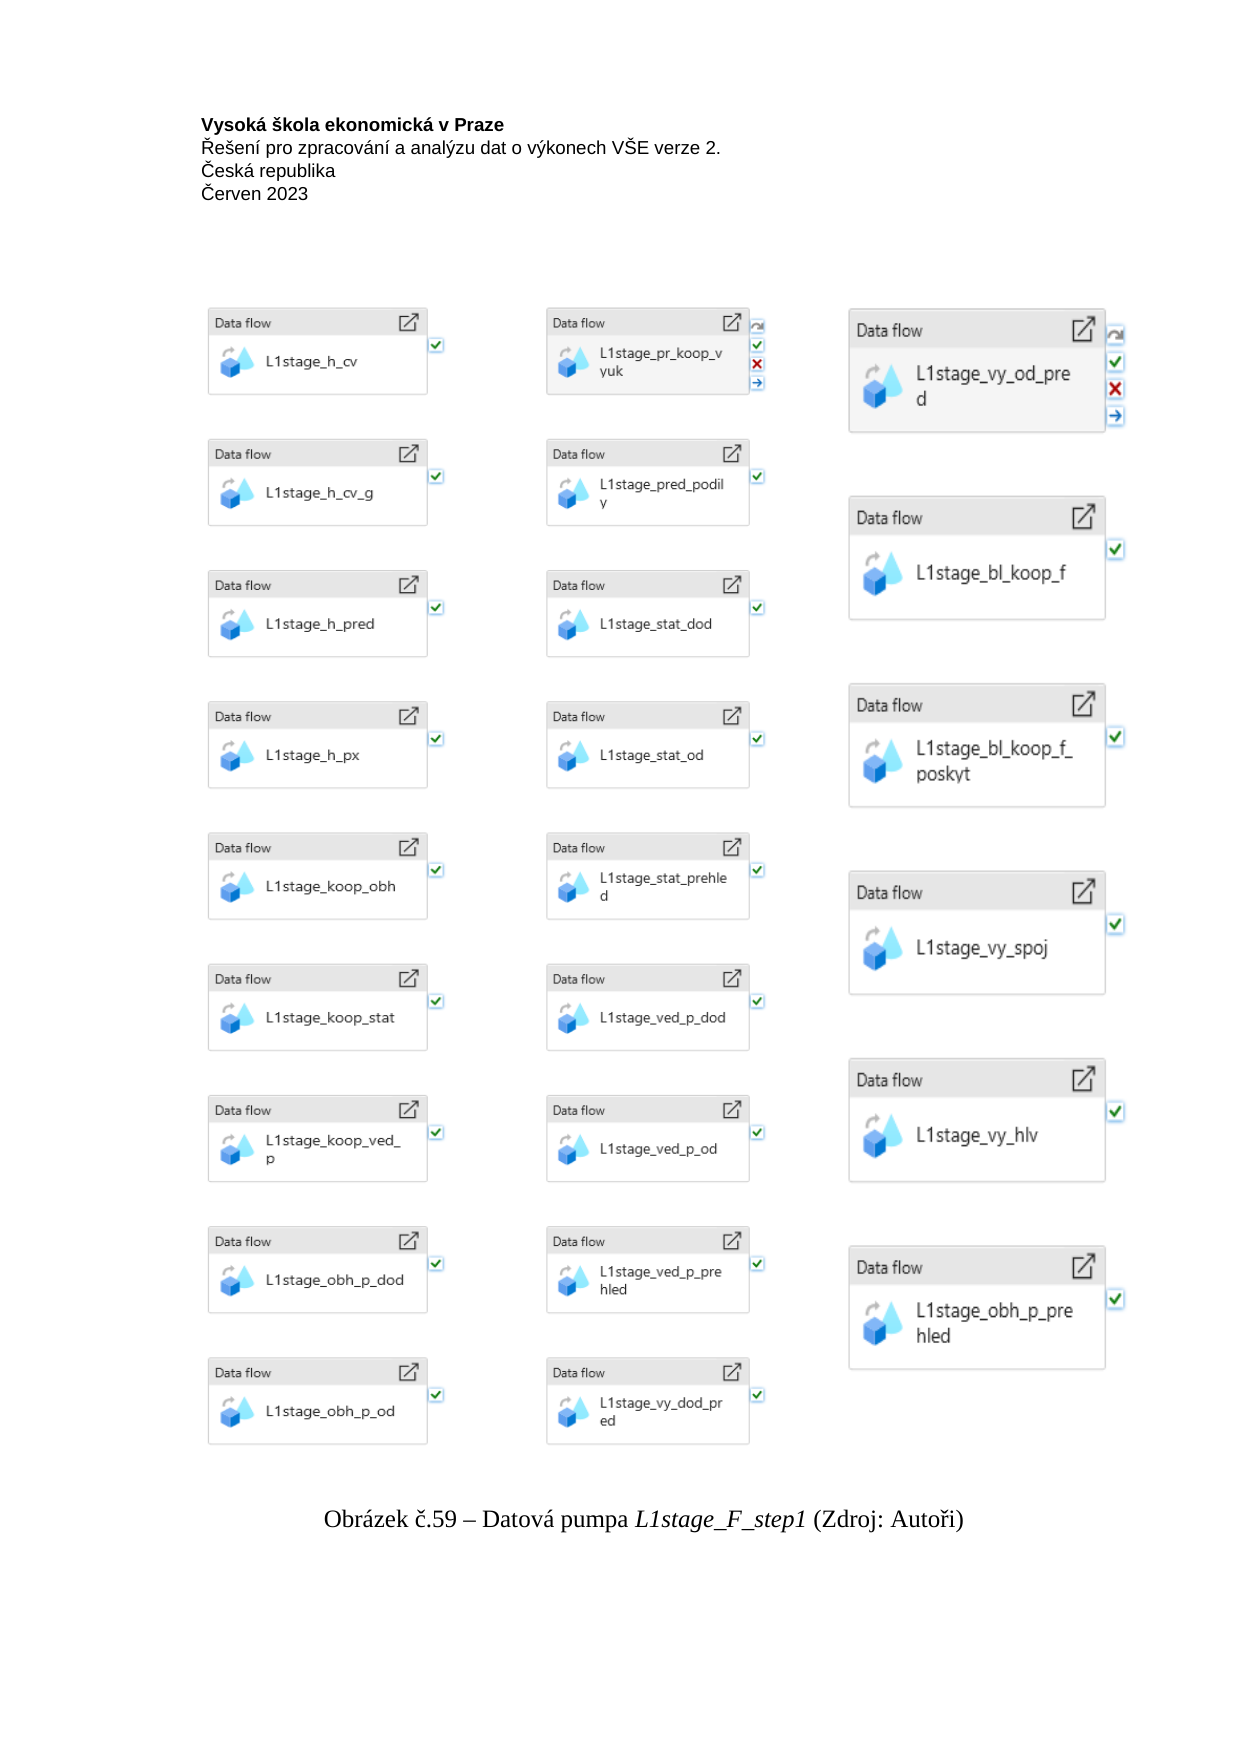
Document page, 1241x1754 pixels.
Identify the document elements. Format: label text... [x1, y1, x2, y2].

picture [200, 295, 454, 1455]
text Obrázek č.59 – Datová pumpa L1stage_F_step1 (Zdroj: Autoři) [201, 1504, 1087, 1533]
picture [838, 295, 1138, 1382]
picture [538, 295, 776, 1455]
